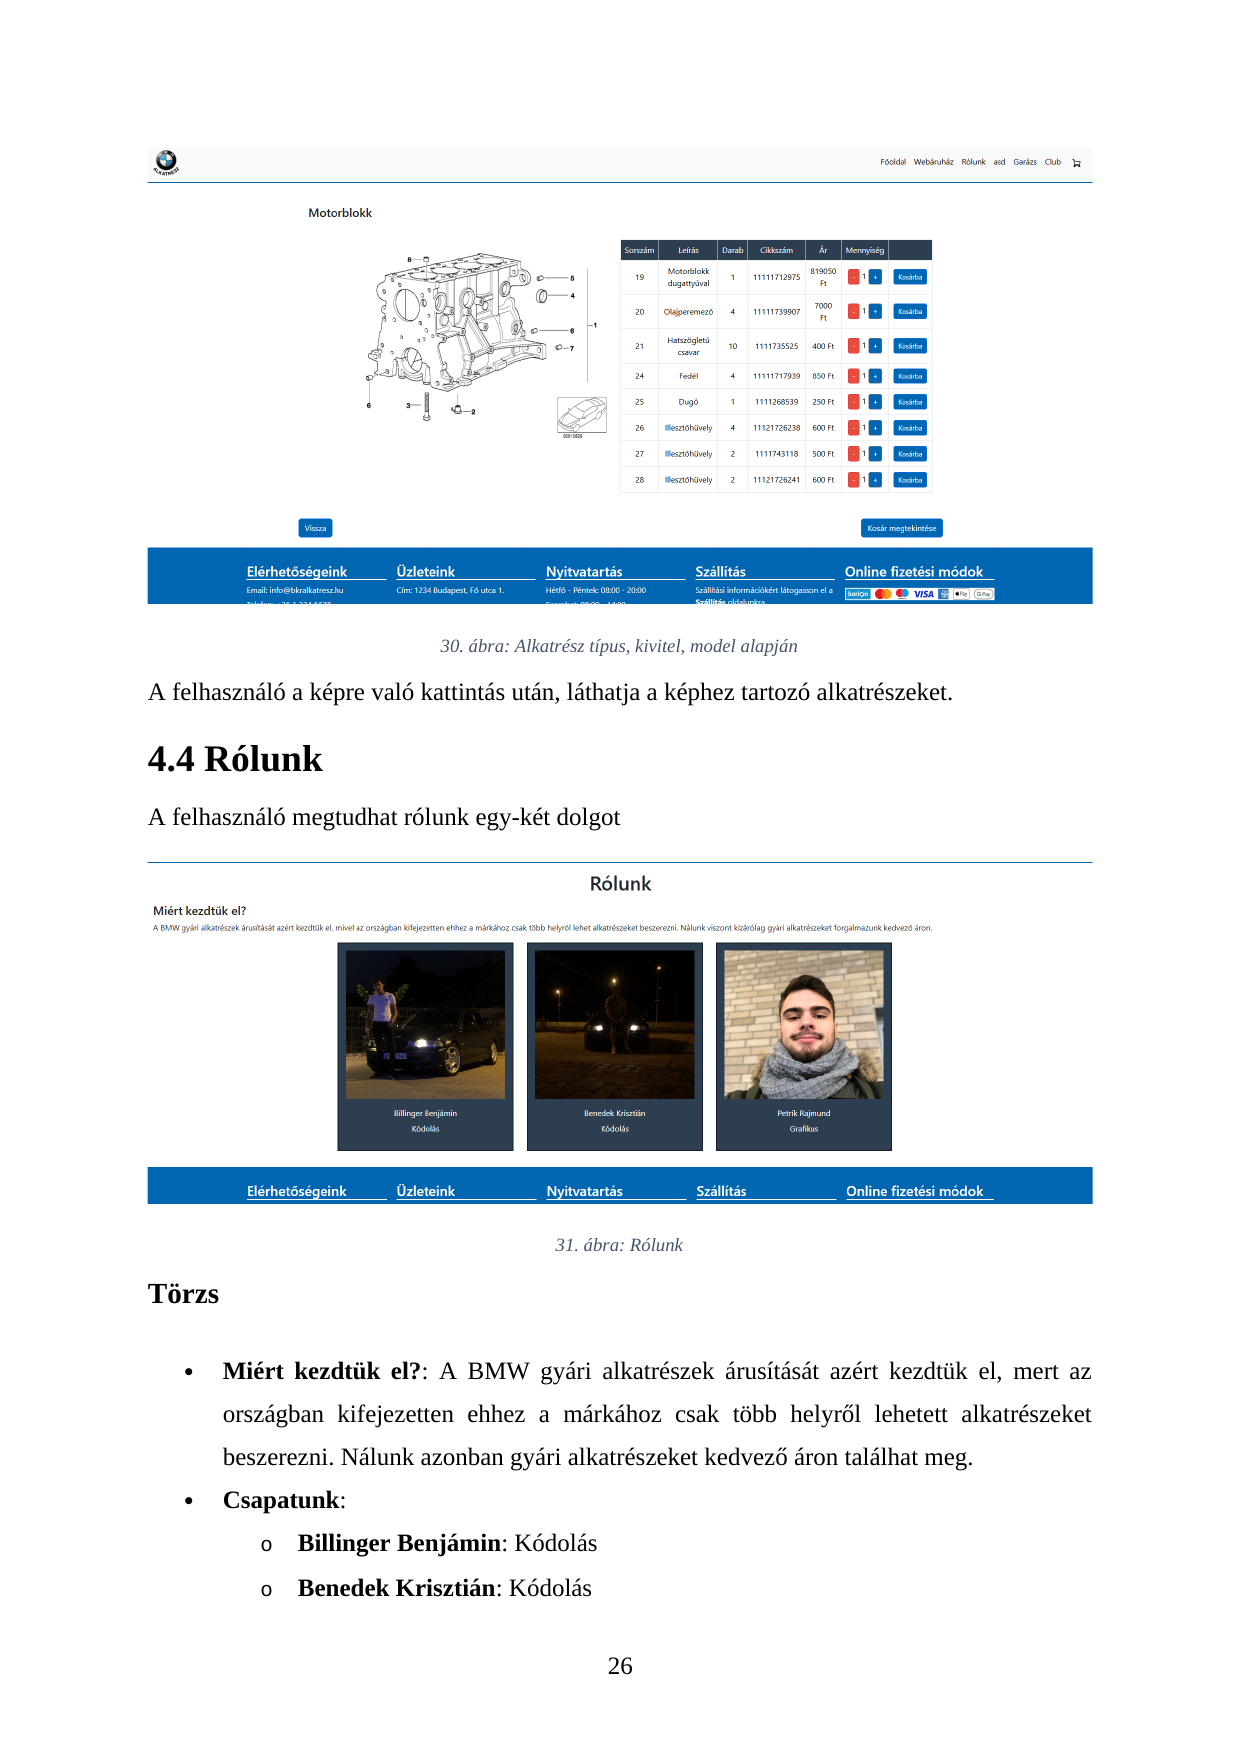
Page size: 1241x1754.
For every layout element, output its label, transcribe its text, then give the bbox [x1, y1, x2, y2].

text A felhasználó a képre való kattintás után, láthatja a képhez tartozó alkatrészeket. [148, 677, 1093, 706]
list Miért kezdtük el?: A BMW gyári alkatrészek árusítását azért kezdtük el, mert az országban kifejezetten ehhez a márkához csak több helyről lehetett alkatrészeket beszerezni. Nálunk azonban gyári alkatrészeket kedvező áron találhat meg. [185, 1356, 1093, 1471]
list Csapatunk: [185, 1514, 1093, 1543]
subtitle 4.4 Rólunk [148, 737, 1093, 780]
picture [147, 861, 1093, 1204]
text A felhasználó megtudhat rólunk egy-két dolgot [148, 802, 1093, 830]
picture [147, 147, 1093, 604]
subtitle Törzs [148, 1277, 1093, 1310]
